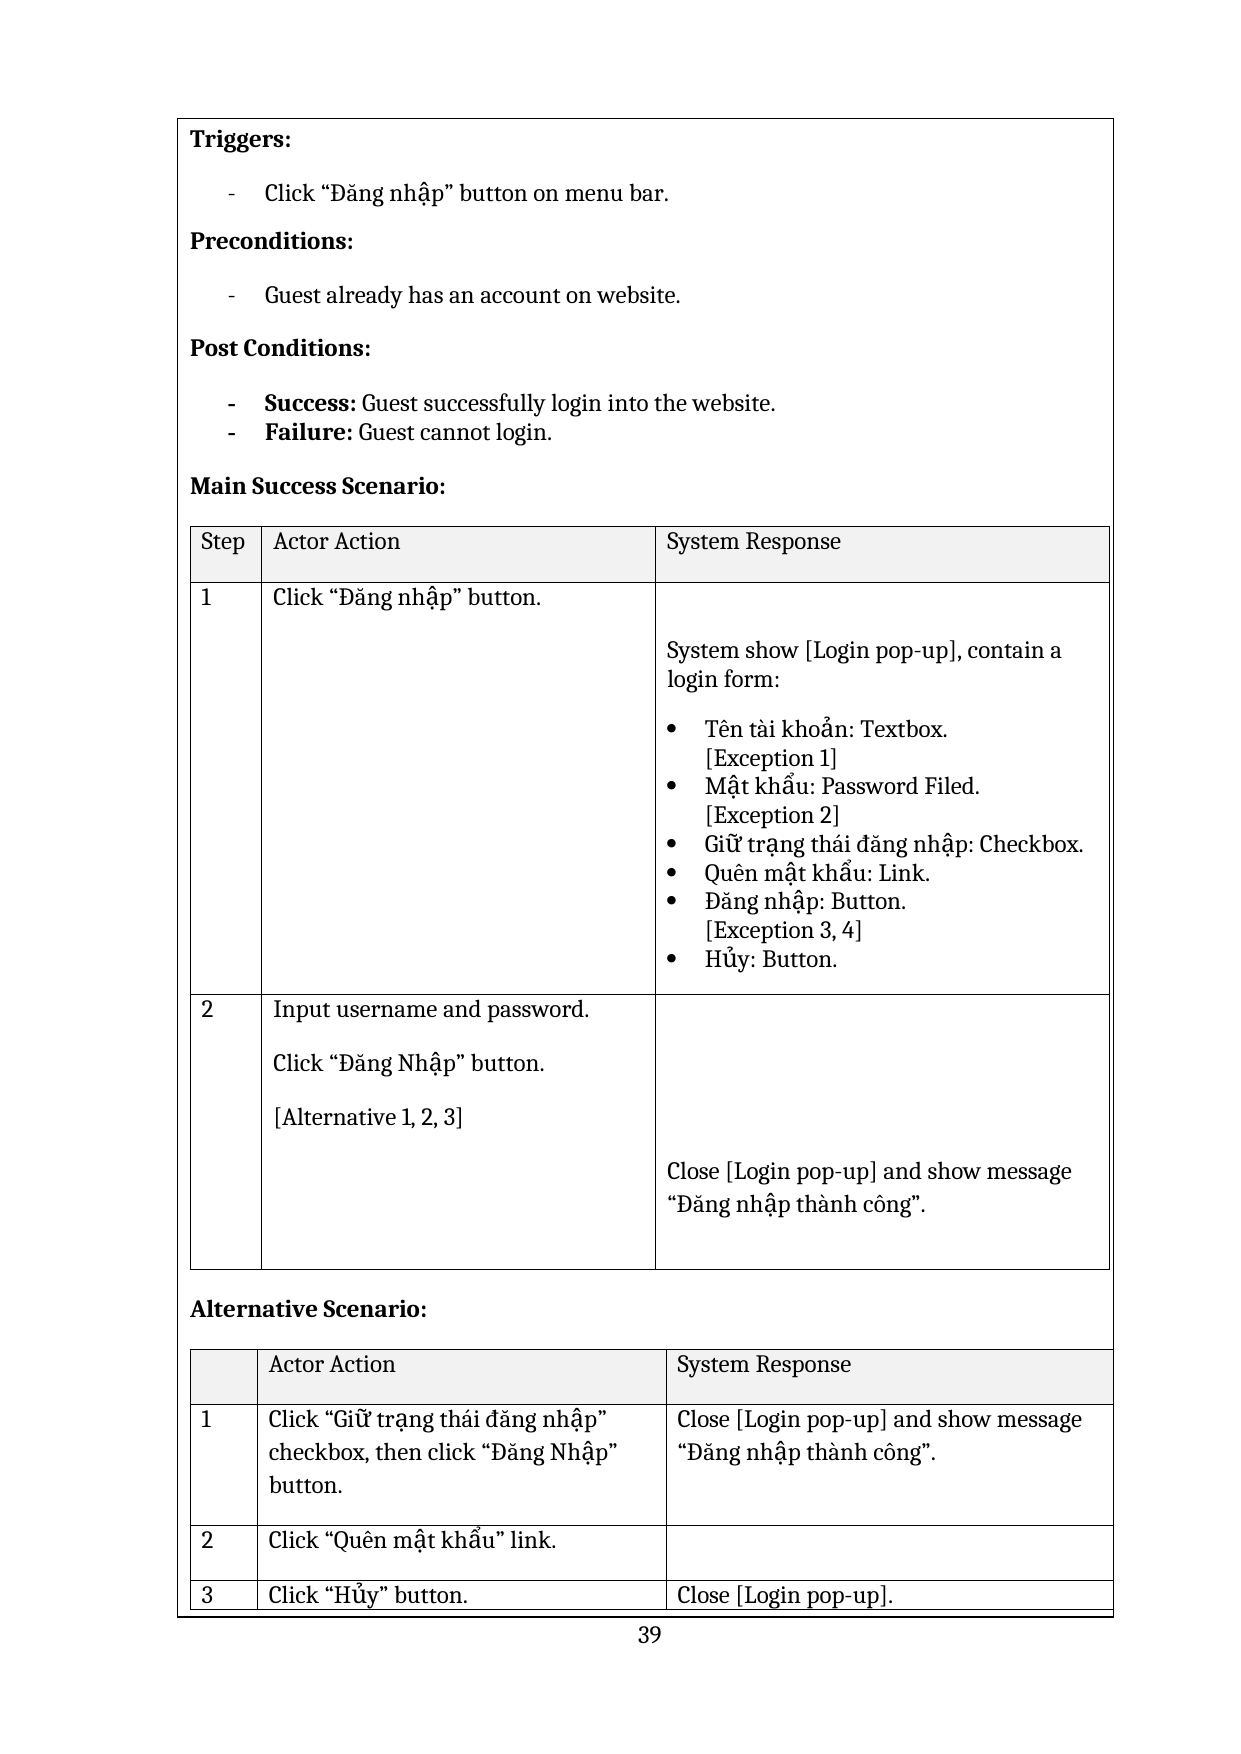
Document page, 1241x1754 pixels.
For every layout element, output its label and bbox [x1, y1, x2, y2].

table_cell [178, 119, 1113, 1616]
